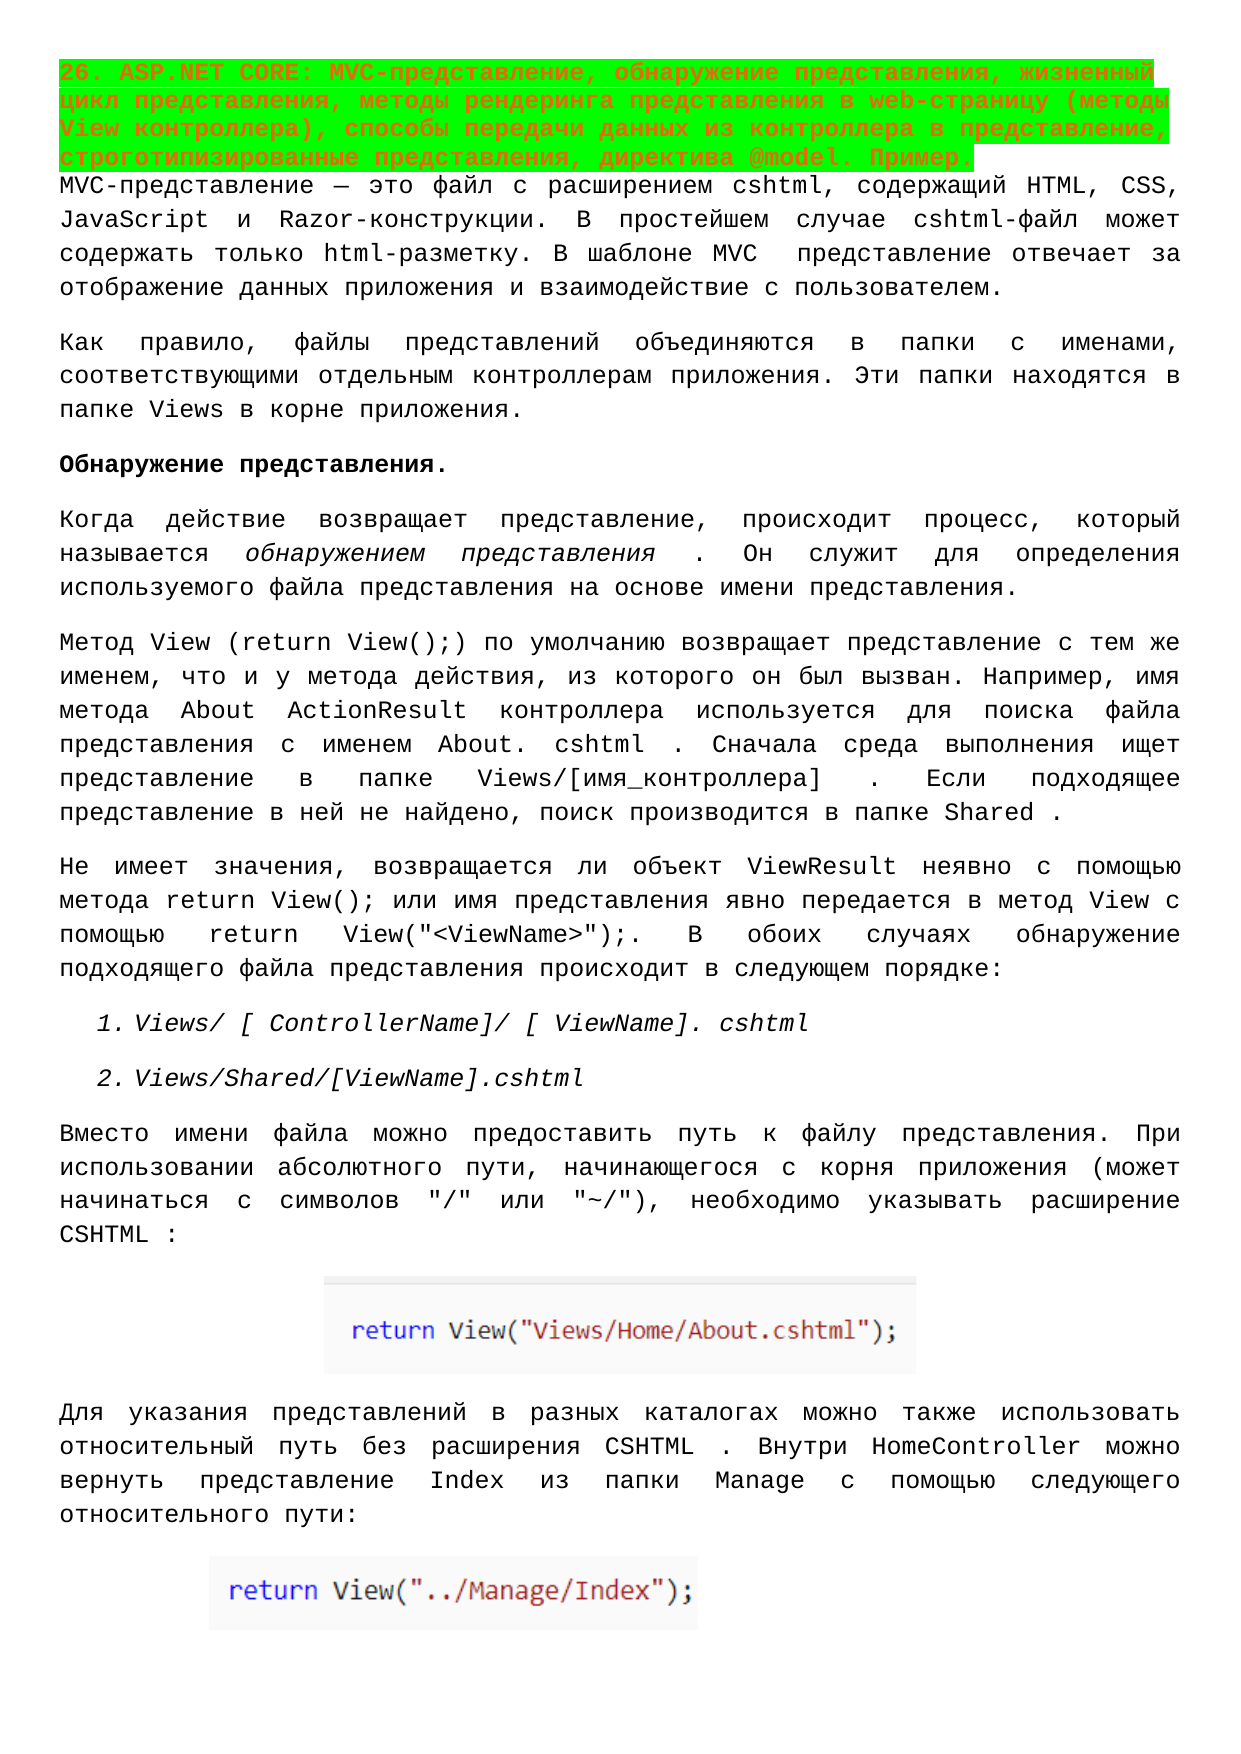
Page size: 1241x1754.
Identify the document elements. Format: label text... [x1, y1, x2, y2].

text MVC-представление — это файл с расширением cshtml, содержащий HTML, CSS, JavaScript и Razor-конструкции. В простейшем случае cshtml-файл может содержать только html-разметку. В шаблоне MVC представление отвечает за отображение данных приложения и взаимодействие с пользователем. [59, 172, 1181, 303]
subtitle 26. ASP.NET CORE: MVC-представление, обнаружение представления, жизненный цикл представления, методы рендеринга представления в web-страницу (методы View контроллера), способы передачи данных из контроллера в представление, строготипизированные представления, директива @model. Пример. [59, 59, 1181, 172]
text Не имеет значения, возвращается ли объект ViewResult неявно с помощью метода return View(); или имя представления явно передается в метод View с помощью return View("<ViewName>");. В обоих случаях обнаружение подходящего файла представления происходит в следующем порядке: [59, 854, 1181, 984]
text Как правило, файлы представлений объединяются в папки с именами, соответствующими отдельным контроллерам приложения. Эти папки находятся в папке Views в корне приложения. [59, 329, 1181, 425]
list Views/ [ ControllerName]/ [ ViewName]. cshtml [97, 1011, 1181, 1039]
list Views/Shared/[ViewName].cshtml [97, 1065, 1181, 1094]
text Метод View (return View();) по умолчанию возвращает представление с тем же именем, что и у метода действия, из которого он был вызван. Например, имя метода About ActionResult контроллера используется для поиска файла представления с именем About. cshtml . Сначала среда выполнения ищет представление в папке Views/[имя_контроллера] . Если подходящее представление в ней не найдено, поиск производится в папке Shared . [59, 629, 1181, 827]
text Для указания представлений в разных каталогах можно также использовать относительный путь без расширения CSHTML . Внутри HomeController можно вернуть представление Index из папки Manage с помощью следующего относительного пути: [59, 1399, 1181, 1529]
text Обнаружение представления. [59, 452, 1181, 480]
text Вместо имени файла можно предоставить путь к файлу представления. При использовании абсолютного пути, начинающегося с корня приложения (может начинаться с символов "/" или "~/"), необходимо указывать расширение CSHTML : [59, 1120, 1181, 1250]
picture [323, 1276, 917, 1374]
picture [209, 1556, 699, 1630]
text Когда действие возвращает представление, происходит процесс, который называется обнаружением представления . Он служит для определения используемого файла представления на основе имени представления. [59, 507, 1181, 603]
